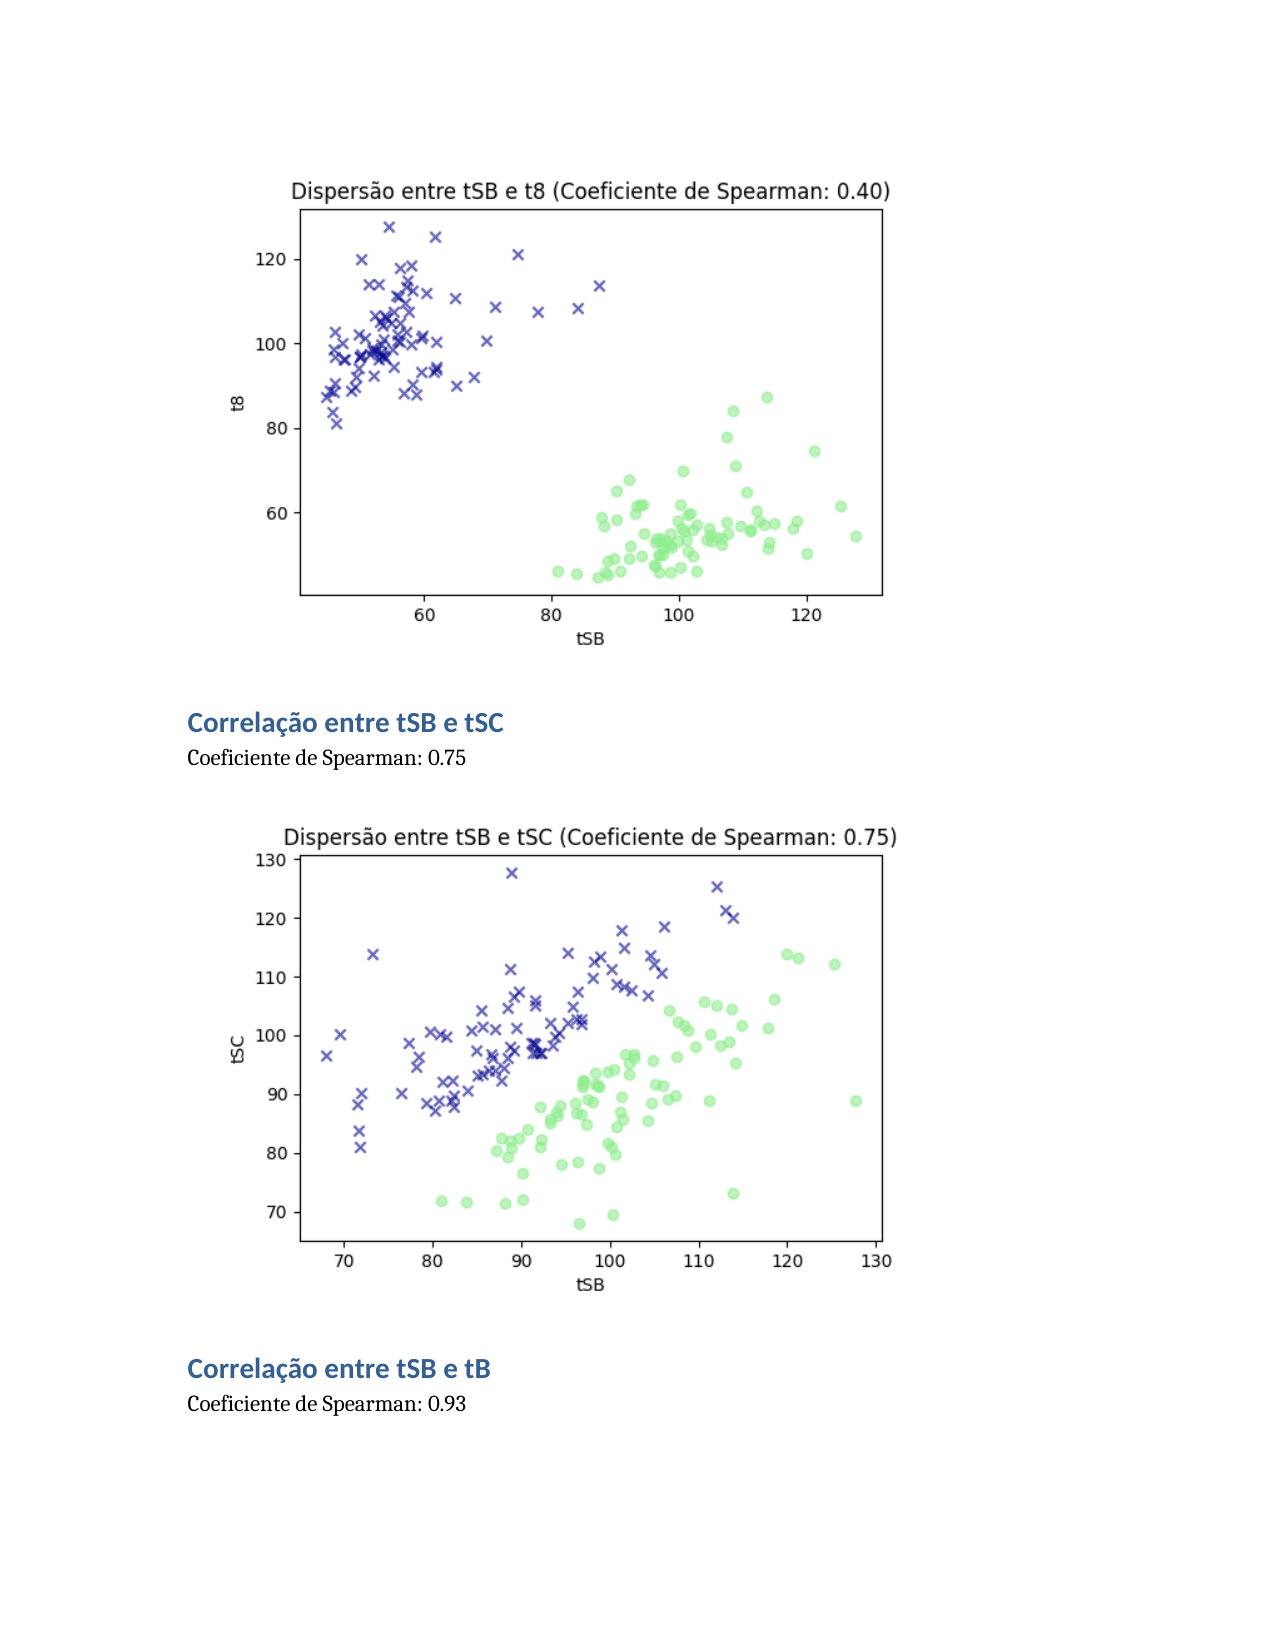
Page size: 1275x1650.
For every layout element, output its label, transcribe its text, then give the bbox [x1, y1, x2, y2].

text Coeficiente de Spearman: 0.93 [187, 1391, 1087, 1417]
picture [206, 150, 957, 650]
picture [206, 795, 957, 1296]
subtitle Correlação entre tSB e tB [187, 1350, 1087, 1385]
text Coeficiente de Spearman: 0.75 [187, 745, 1087, 771]
subtitle Correlação entre tSB e tSC [187, 704, 1087, 739]
